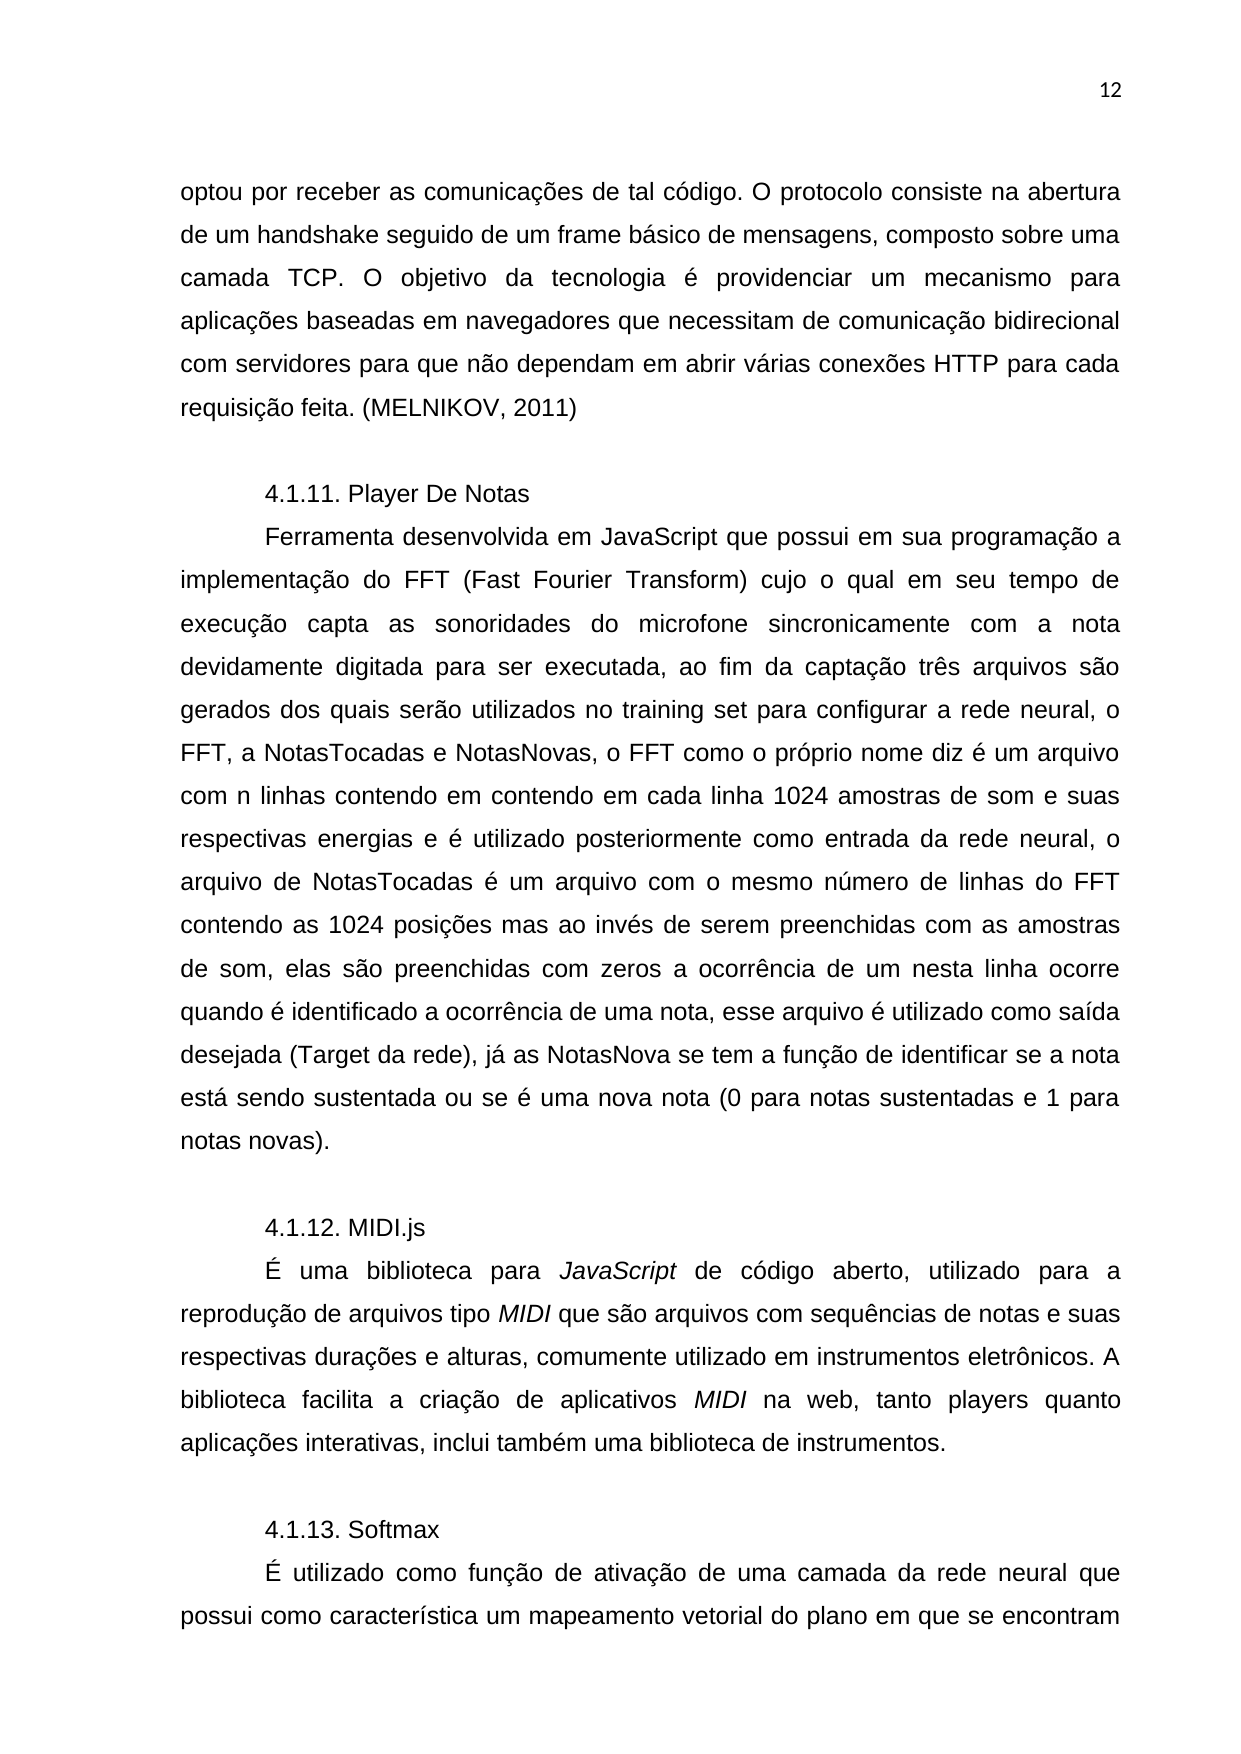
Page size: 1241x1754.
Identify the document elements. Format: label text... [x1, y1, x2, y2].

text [180, 1558, 1122, 1630]
text É uma biblioteca para JavaScript de código aberto, utilizado para a reprodução de arquivos tipo MIDI que são arquivos com sequências de notas e suas respectivas durações e alturas, comumente utilizado em instrumentos eletrônicos. A biblioteca facilita a criação de aplicativos MIDI na web, tanto players quanto aplicações interativas, inclui também uma biblioteca de instrumentos. [180, 1256, 1122, 1457]
text Ferramenta desenvolvida em JavaScript que possui em sua programação a implementação do FFT (Fast Fourier Transform) cujo o qual em seu tempo de execução capta as sonoridades do microfone sincronicamente com a nota devidamente digitada para ser executada, ao fim da captação três arquivos são gerados dos quais serão utilizados no training set para configurar a rede neural, o FFT, a NotasTocadas e NotasNovas, o FFT como o próprio nome diz é um arquivo com n linhas contendo em contendo em cada linha 1024 amostras de som e suas respectivas energias e é utilizado posteriormente como entrada da rede neural, o arquivo de NotasTocadas é um arquivo com o mesmo número de linhas do FFT contendo as 1024 posições mas ao invés de serem preenchidas com as amostras de som, elas são preenchidas com zeros a ocorrência de um nesta linha ocorre quando é identificado a ocorrência de uma nota, esse arquivo é utilizado como saída desejada (Target da rede), já as NotasNova se tem a função de identificar se a nota está sendo sustentada ou se é uma nova nota (0 para notas sustentadas e 1 para notas novas). [180, 522, 1122, 1155]
subtitle 4.1.11. Player De Notas [180, 479, 1122, 508]
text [180, 177, 1122, 421]
subtitle 4.1.13. Softmax [180, 1515, 1122, 1543]
subtitle 4.1.12. MIDI.js [180, 1212, 1122, 1241]
